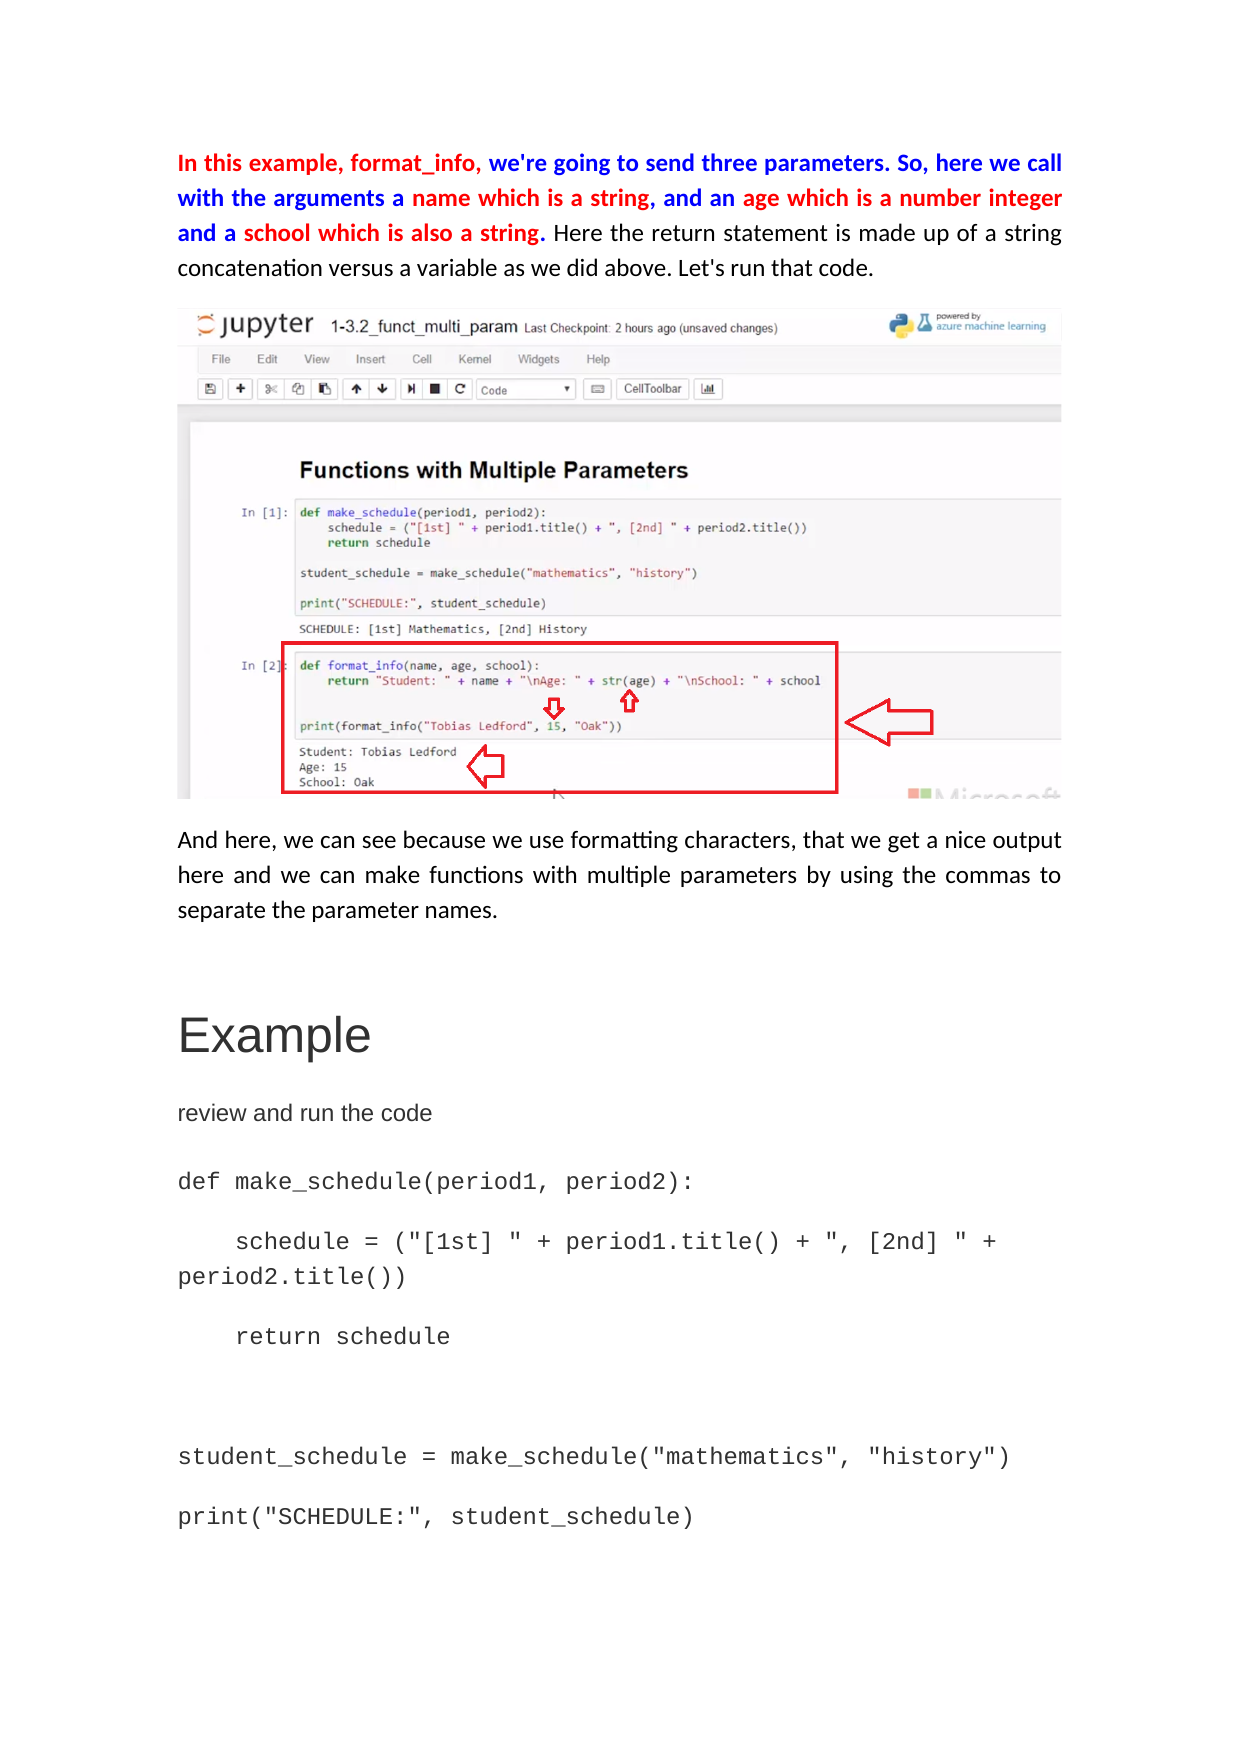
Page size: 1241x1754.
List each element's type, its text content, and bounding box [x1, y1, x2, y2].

text Example [177, 1006, 1063, 1063]
text schedule = ("[1st] " + period1.title() + ", [2nd] " + period2.title()) [177, 1221, 1063, 1291]
picture [177, 308, 1062, 799]
text review and run the code [177, 1098, 1063, 1126]
text In this example, format_info, we're going to send three parameters. So, here we call with the arguments a name which is a string, and an age which is a number integer and a school which is also a string. Here the return statement is made up of a string concatenation versus a variable as we did above. Let's run that code. [177, 148, 1063, 283]
text And here, we can see because we use formatting characters, that we get a nice output here and we can make functions with multiple parameters by using the commas to separate the parameter names. [177, 824, 1063, 924]
text def make_schedule(period1, period2): [177, 1161, 1063, 1196]
text return schedule [177, 1316, 1063, 1351]
text print("SCHEDULE:", student_schedule) [177, 1496, 1063, 1531]
text student_schedule = make_schedule("mathematics", "history") [177, 1436, 1063, 1471]
